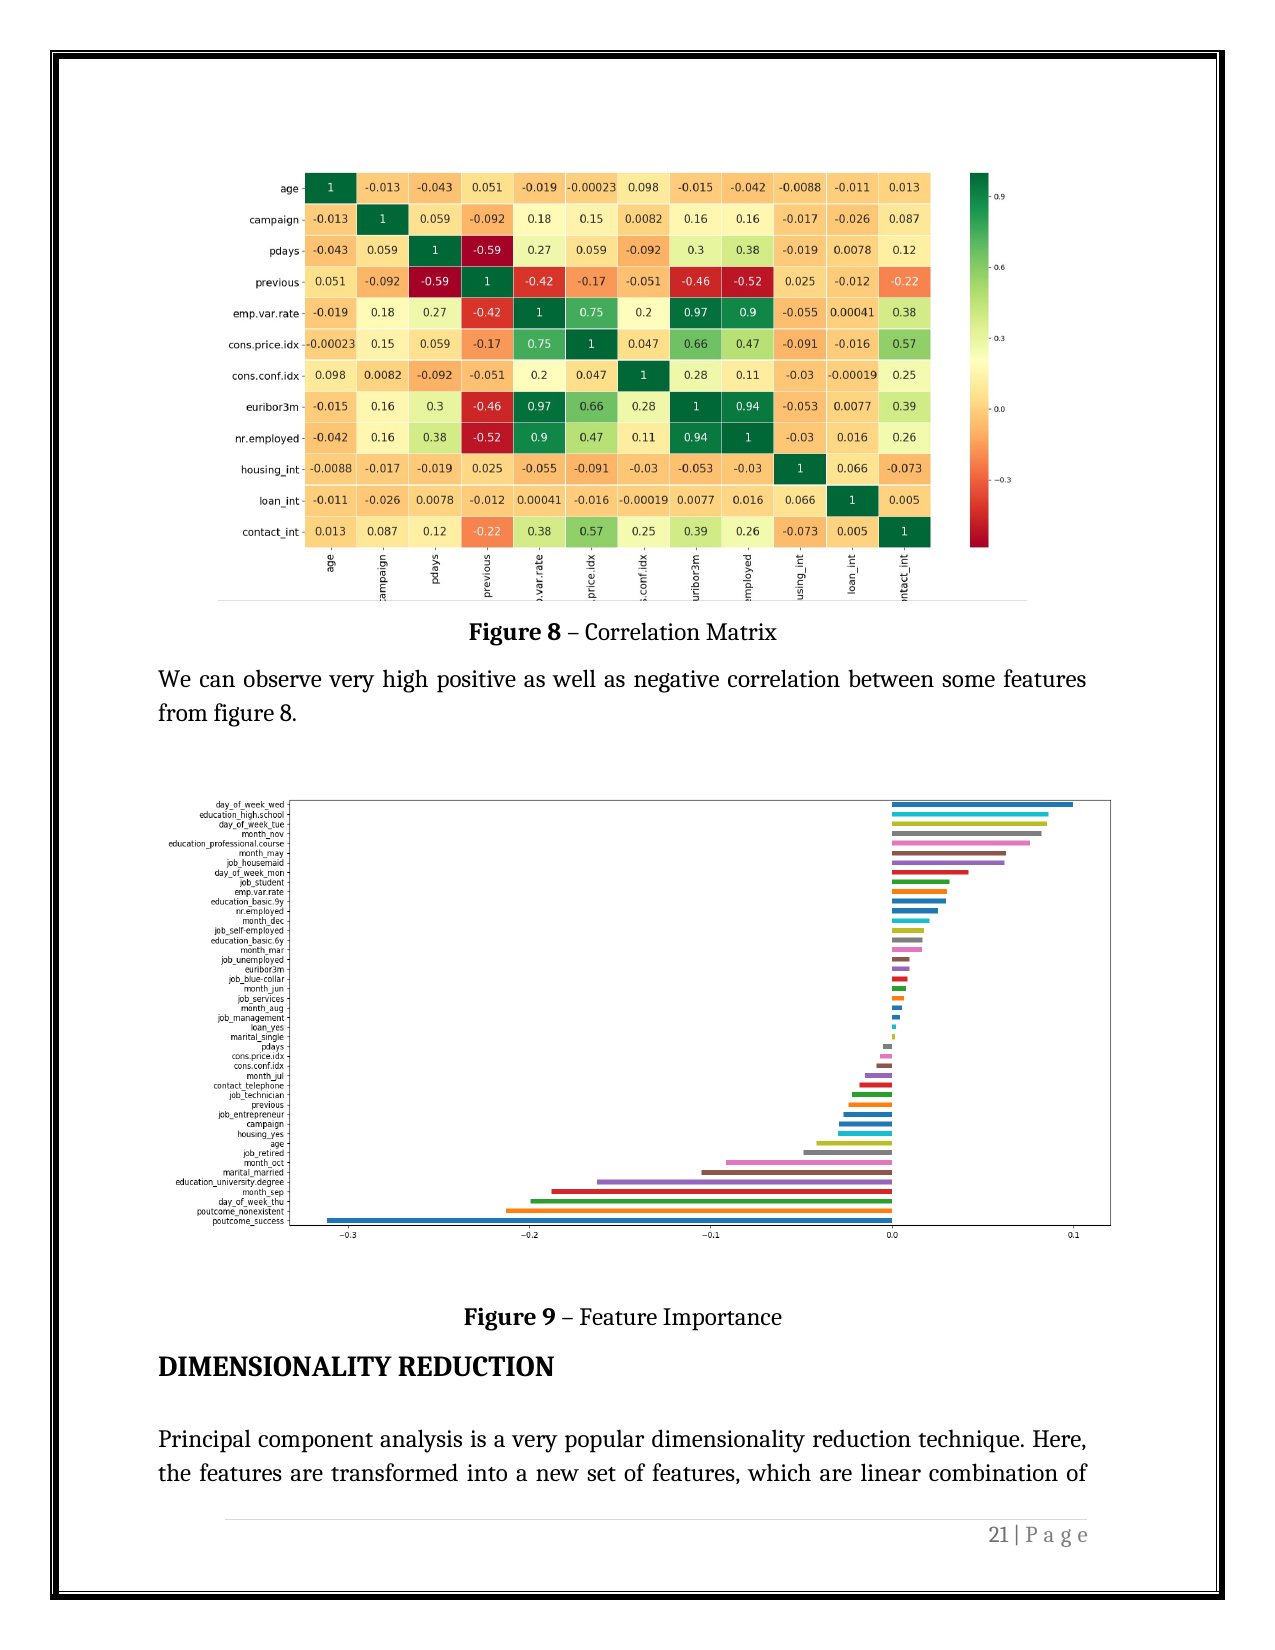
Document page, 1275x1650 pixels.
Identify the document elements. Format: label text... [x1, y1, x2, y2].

picture [157, 733, 1216, 1286]
picture [217, 150, 1028, 601]
list We can observe very high positive as well as negative correlation between some features from figure 8. [158, 665, 1087, 728]
subtitle DIMENSIONALITY REDUCTION [158, 1350, 1087, 1384]
text Figure 8 – Correlation Matrix [158, 618, 1087, 647]
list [158, 1425, 1087, 1488]
text Figure 9 – Feature Importance [158, 1303, 1087, 1332]
